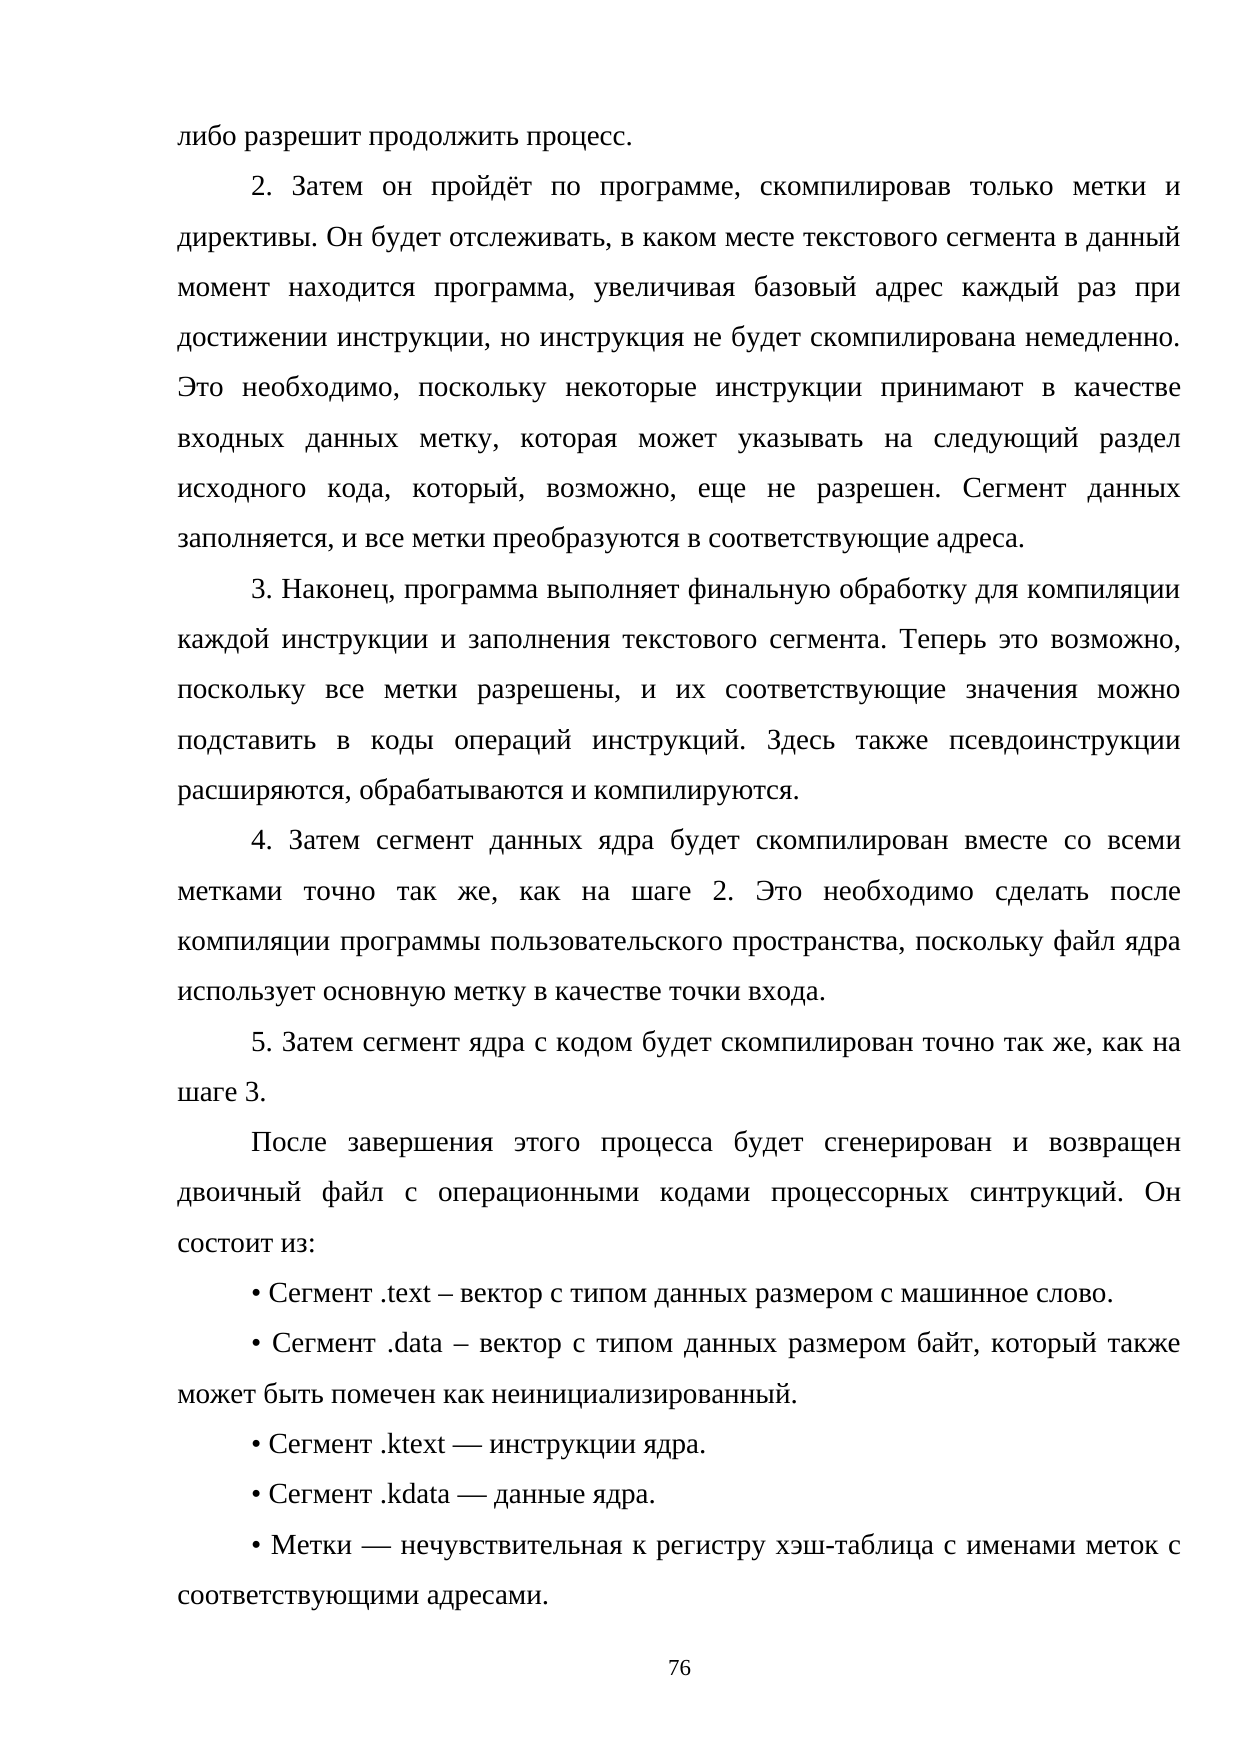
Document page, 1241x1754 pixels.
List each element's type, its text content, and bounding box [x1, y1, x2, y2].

text • Сегмент .data – вектор с типом данных размером байт, который также может быть помечен как неинициализированный. [177, 1326, 1182, 1409]
text • Сегмент .kdata — данные ядра. [177, 1476, 1182, 1510]
text 5. Затем сегмент ядра c кодом будет скомпилирован точно так же, как на шаге 3. [177, 1024, 1182, 1107]
text 2. Затем он пройдёт по программе, скомпилировав только метки и директивы. Он будет отслеживать, в каком месте текстового сегмента в данный момент находится программа, увеличивая базовый адрес каждый раз при достижении инструкции, но инструкция не будет скомпилирована немедленно. Это необходимо, поскольку некоторые инструкции принимают в качестве входных данных метку, которая может указывать на следующий раздел исходного кода, который, возможно, еще не разрешен. Сегмент данных заполняется, и все метки преобразуются в соответствующие адреса. [177, 168, 1182, 554]
text 3. Наконец, программа выполняет финальную обработку для компиляции каждой инструкции и заполнения текстового сегмента. Теперь это возможно, поскольку все метки разрешены, и их соответствующие значения можно подставить в коды операций инструкций. Здесь также псевдоинструкции расширяются, обрабатываются и компилируются. [177, 571, 1182, 806]
text 4. Затем сегмент данных ядра будет скомпилирован вместе со всеми метками точно так же, как на шаге 2. Это необходимо сделать после компиляции программы пользовательского пространства, поскольку файл ядра использует основную метку в качестве точки входа. [177, 822, 1182, 1007]
text После завершения этого процесса будет сгенерирован и возвращен двоичный файл с операционными кодами процессорных синтрукций. Он состоит из: [177, 1124, 1182, 1258]
text • Сегмент .ktext — инструкции ядра. [177, 1426, 1182, 1460]
text • Cегмент .text – вектор с типом данных размером с машинное слово. [177, 1275, 1182, 1309]
text • Метки — нечувствительная к регистру хэш-таблица с именами меток с соответствующими адресами. [177, 1527, 1182, 1611]
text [177, 118, 1182, 152]
